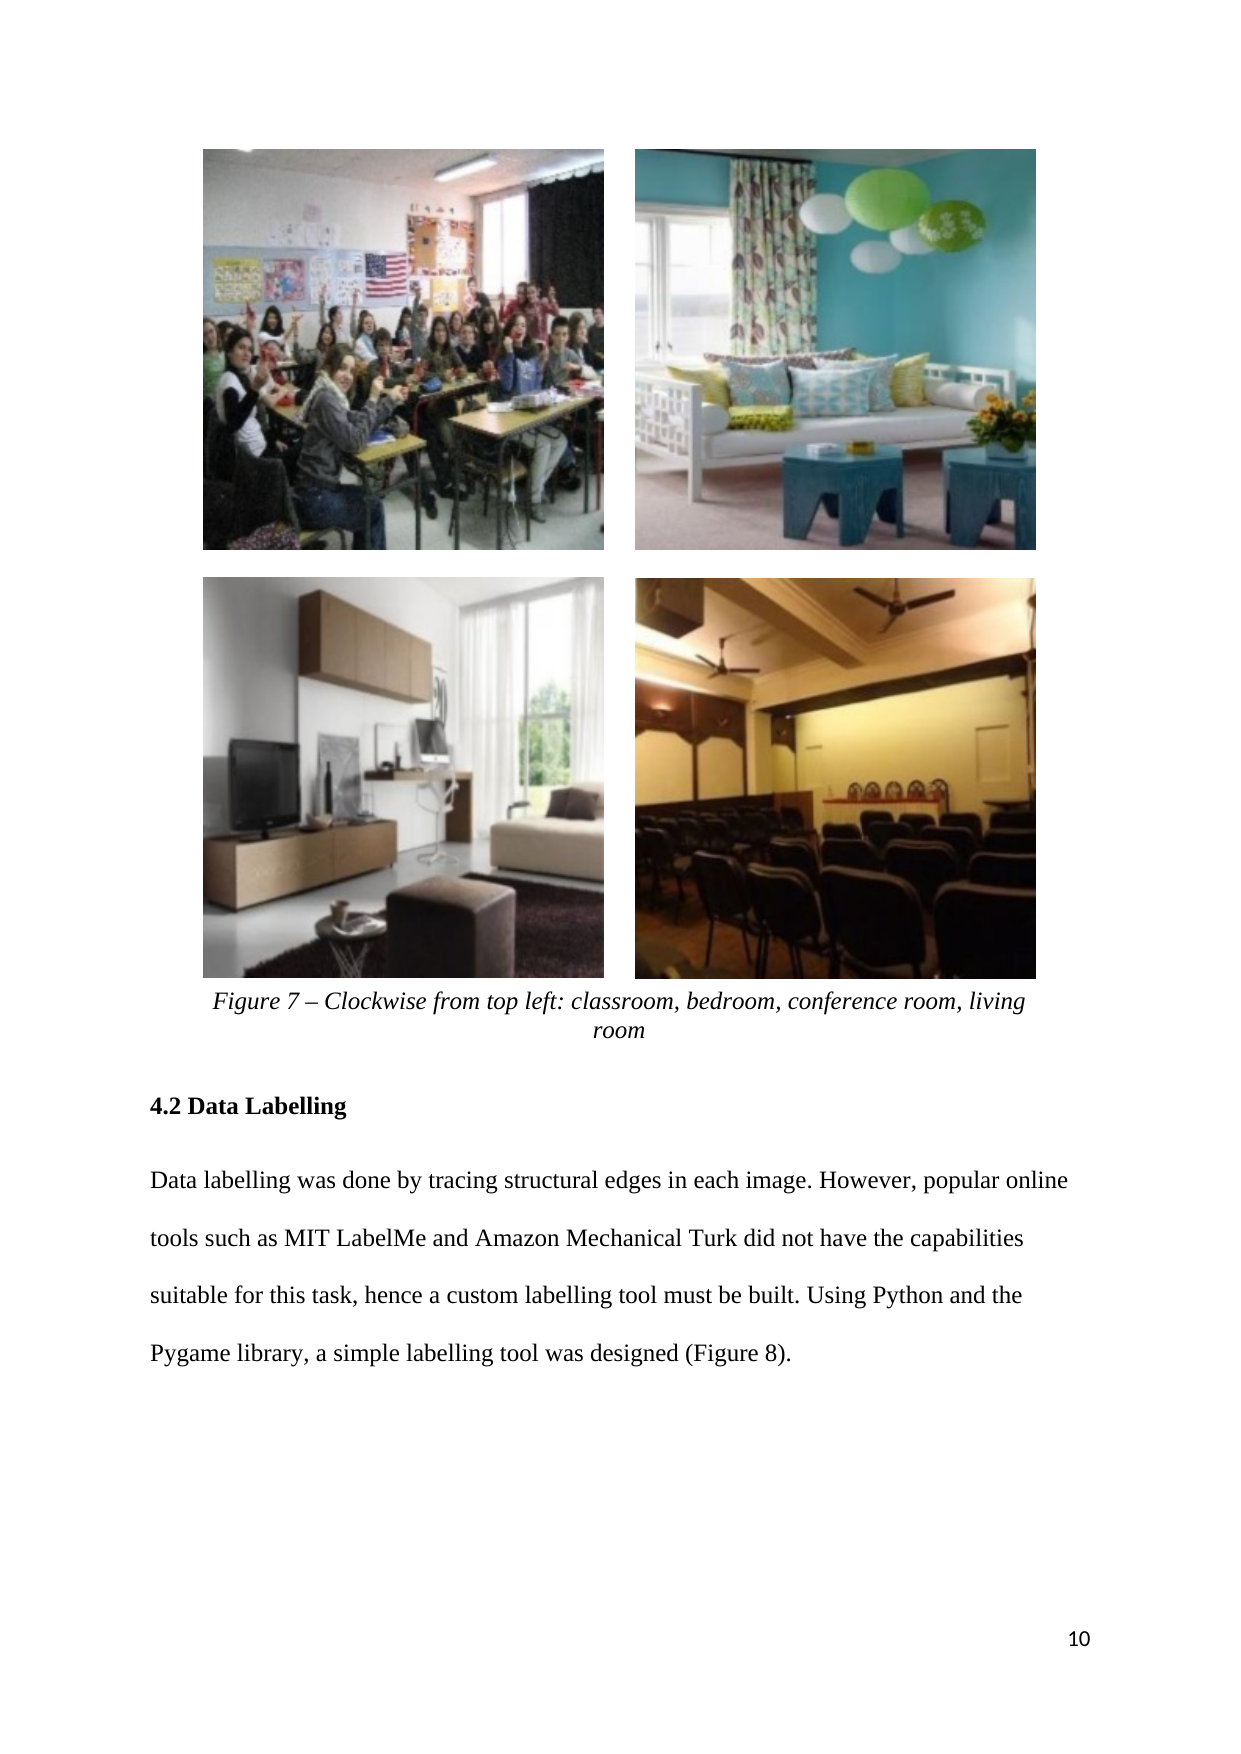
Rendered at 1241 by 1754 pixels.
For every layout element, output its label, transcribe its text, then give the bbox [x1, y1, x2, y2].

picture [203, 149, 604, 550]
text Data labelling was done by tracing structural edges in each image. However, popular online tools such as MIT LabelMe and Amazon Mechanical Turk did not have the capabilities suitable for this task, hence a custom labelling tool must be built. Using Python and the Pygame library, a simple labelling tool was designed (Figure 8). [150, 1166, 1090, 1367]
picture [635, 149, 1036, 550]
picture [635, 578, 1036, 979]
picture [203, 577, 604, 978]
